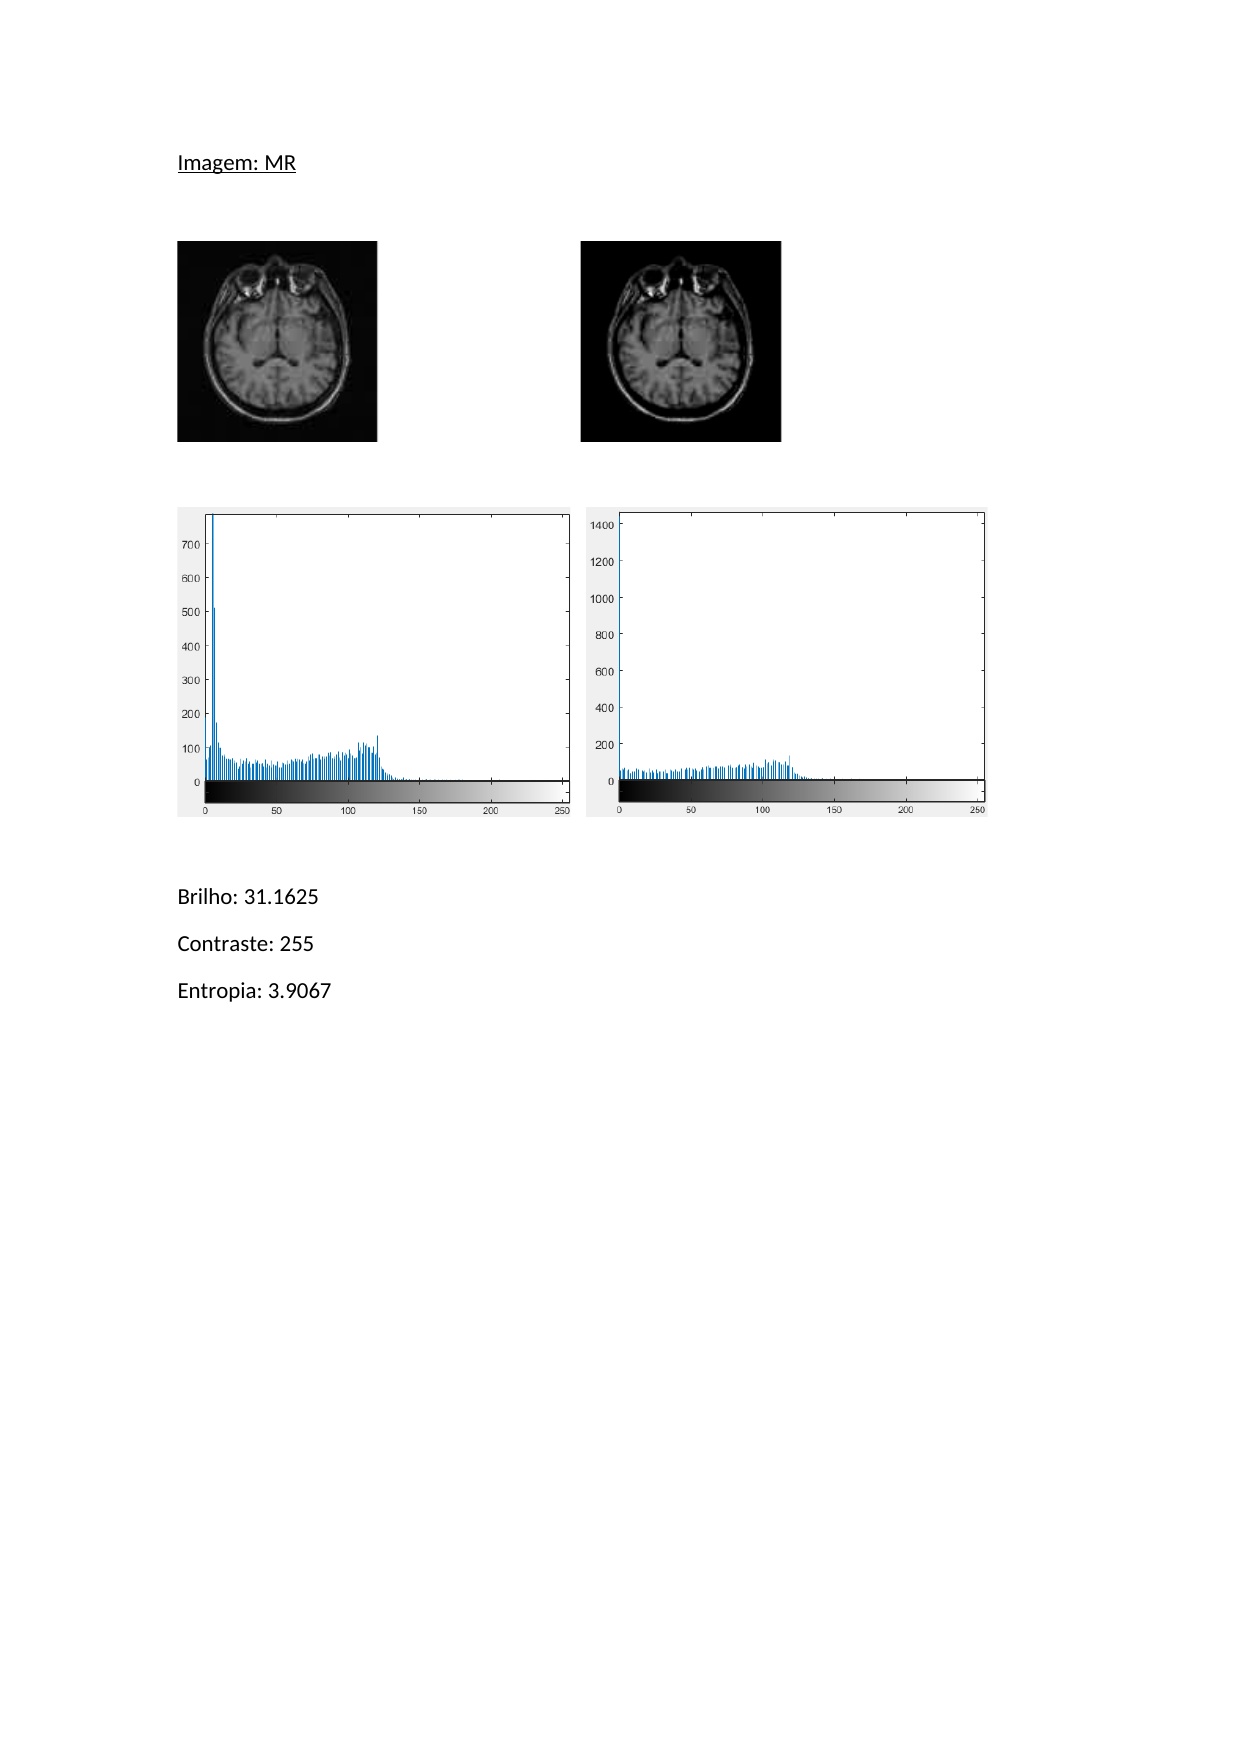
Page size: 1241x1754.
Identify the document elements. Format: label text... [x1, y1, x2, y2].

picture [177, 241, 379, 442]
picture [177, 507, 571, 817]
text Brilho: 31.1625 [177, 882, 1063, 910]
picture [586, 507, 988, 817]
text Imagem: MR [177, 148, 1063, 176]
picture [580, 241, 783, 442]
text Entropia: 3.9067 [177, 976, 1063, 1004]
text Contraste: 255 [177, 929, 1063, 957]
